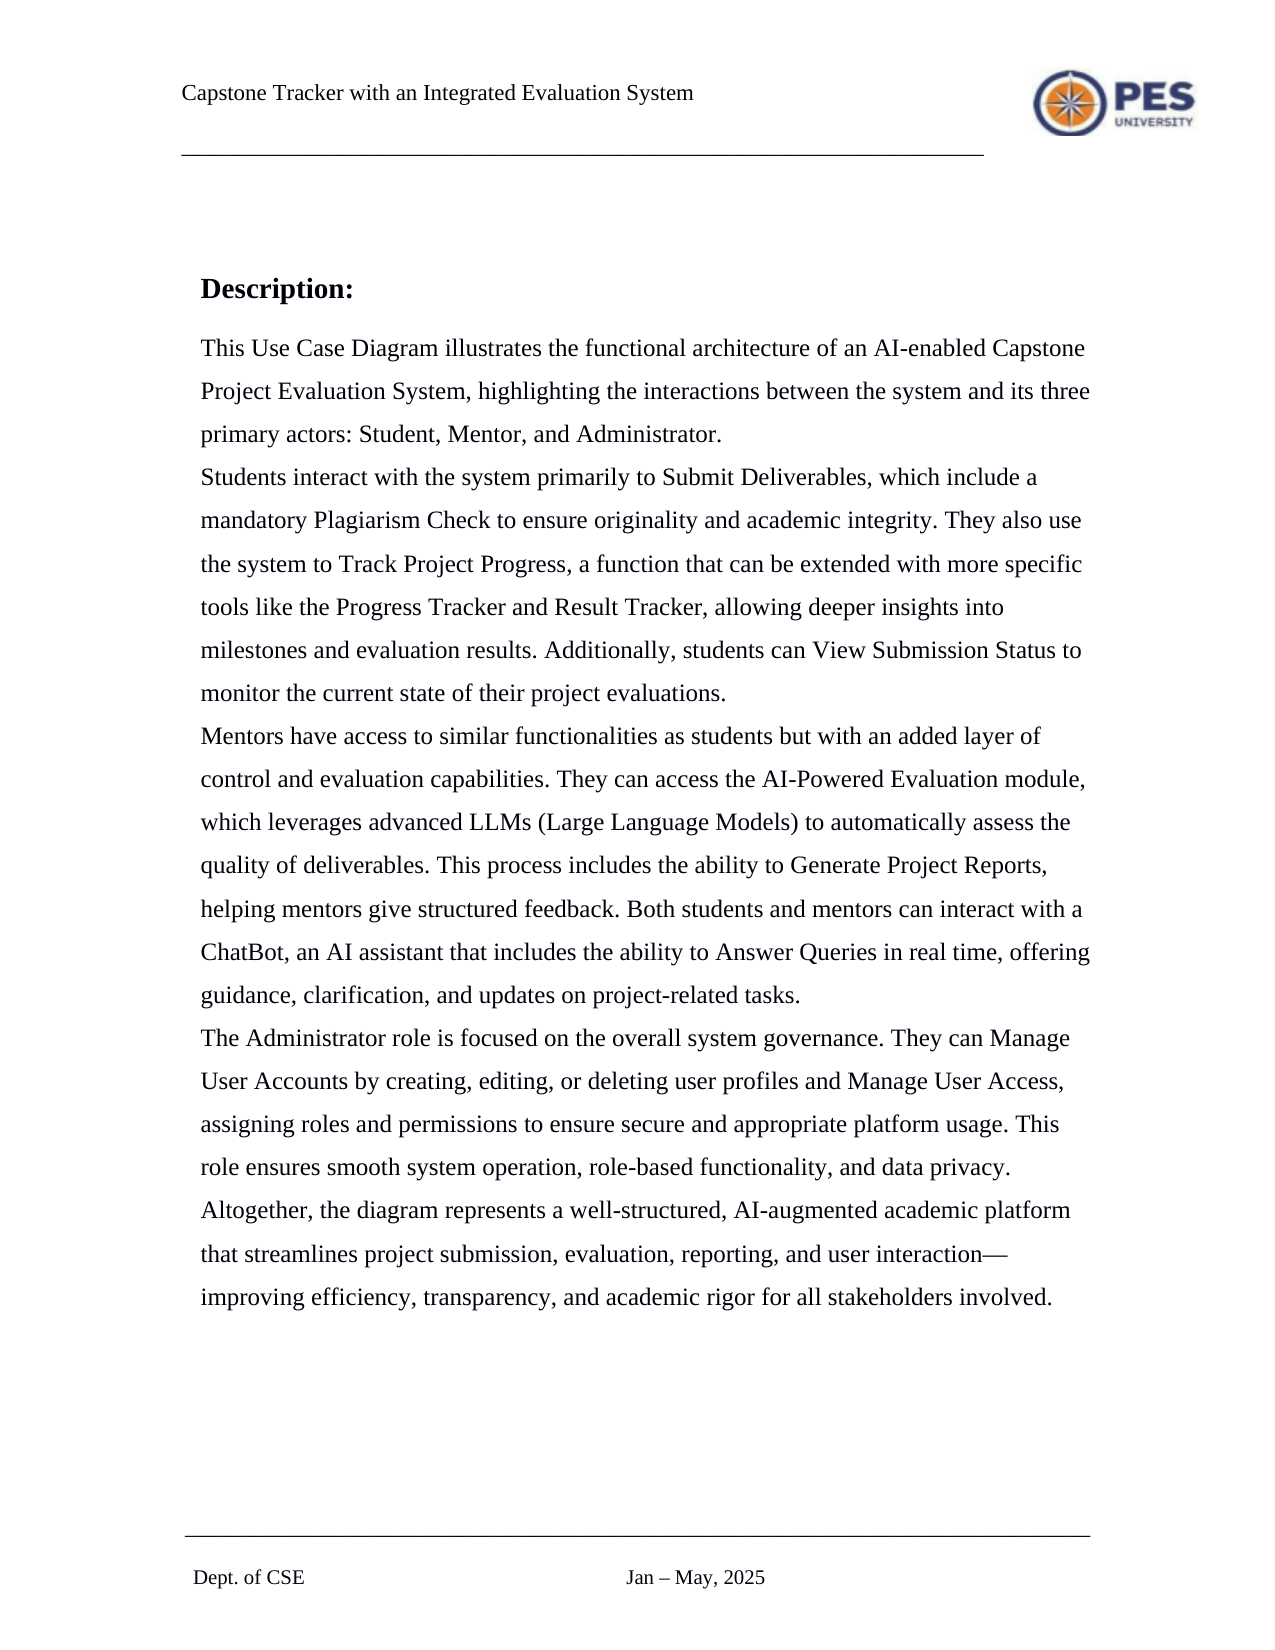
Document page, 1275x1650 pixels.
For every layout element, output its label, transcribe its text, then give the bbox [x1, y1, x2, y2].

text Description: [200, 271, 1093, 304]
text Mentors have access to similar functionalities as students but with an added layer of control and evaluation capabilities. They can access the AI-Powered Evaluation module, which leverages advanced LLMs (Large Language Models) to automatically assess the quality of deliverables. This process includes the ability to Generate Project Reports, helping mentors give structured feedback. Both students and mentors can interact with a ChatBot, an AI assistant that includes the ability to Answer Queries in real time, offering guidance, clarification, and updates on project-related tasks. [200, 721, 1093, 1009]
text This Use Case Diagram illustrates the functional architecture of an AI-enabled Capstone Project Evaluation System, highlighting the interactions between the system and its three primary actors: Student, Mentor, and Administrator. [200, 333, 1093, 448]
text Students interact with the system primarily to Submit Deliverables, which include a mandatory Plagiarism Check to ensure originality and academic integrity. They also use the system to Track Project Progress, a function that can be extended with more specific tools like the Progress Tracker and Result Tracker, allowing deeper insights into milestones and evaluation results. Additionally, students can View Submission Status to monitor the current state of their project evaluations. [200, 462, 1093, 707]
text Altogether, the diagram represents a well-structured, AI-augmented academic platform that streamlines project submission, evaluation, reporting, and user interaction—improving efficiency, transparency, and academic rigor for all stakeholders involved. [200, 1196, 1093, 1311]
text The Administrator role is focused on the overall system governance. They can Manage User Accounts by creating, editing, or deleting user profiles and Manage User Access, assigning roles and permissions to ensure secure and appropriate platform usage. This role ensures smooth system operation, role-based functionality, and data privacy. [200, 1023, 1093, 1181]
picture [1024, 63, 1210, 135]
